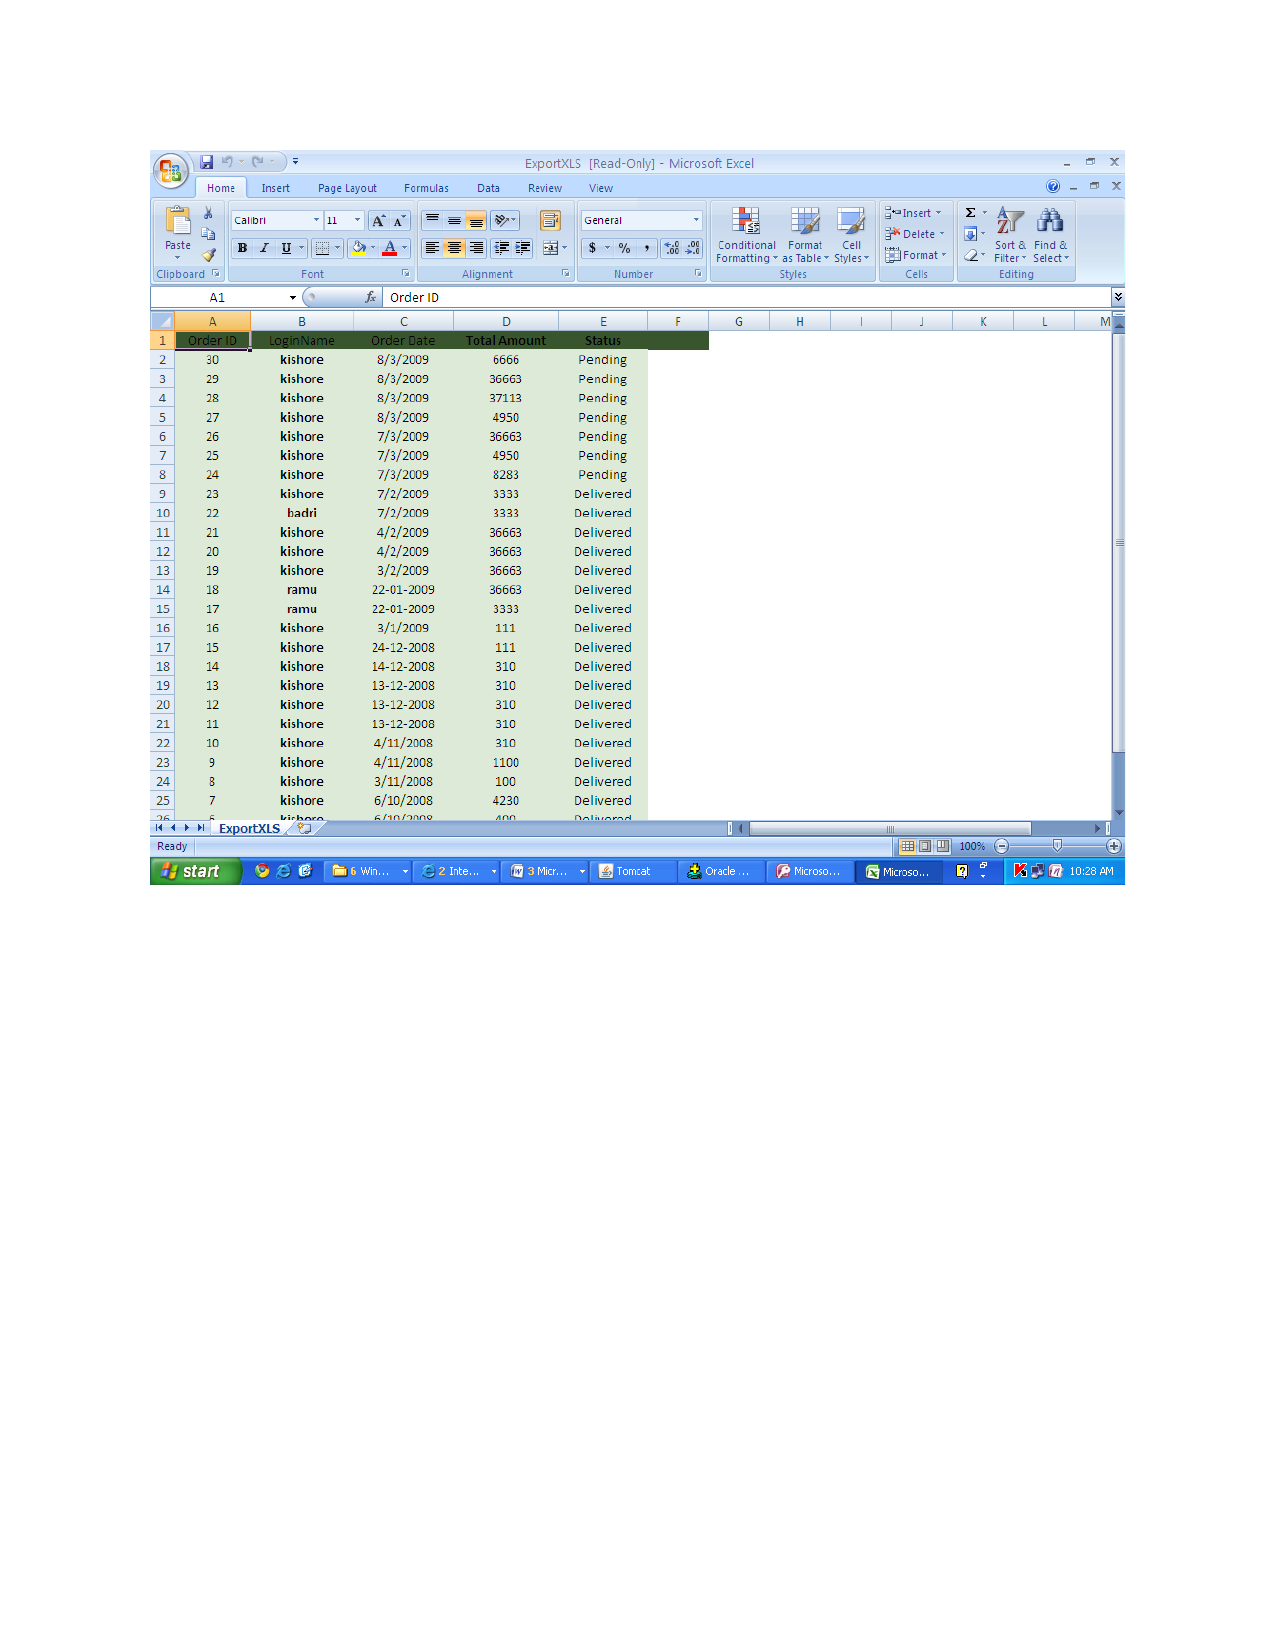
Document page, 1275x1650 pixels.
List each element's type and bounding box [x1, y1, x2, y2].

picture [150, 150, 1125, 885]
